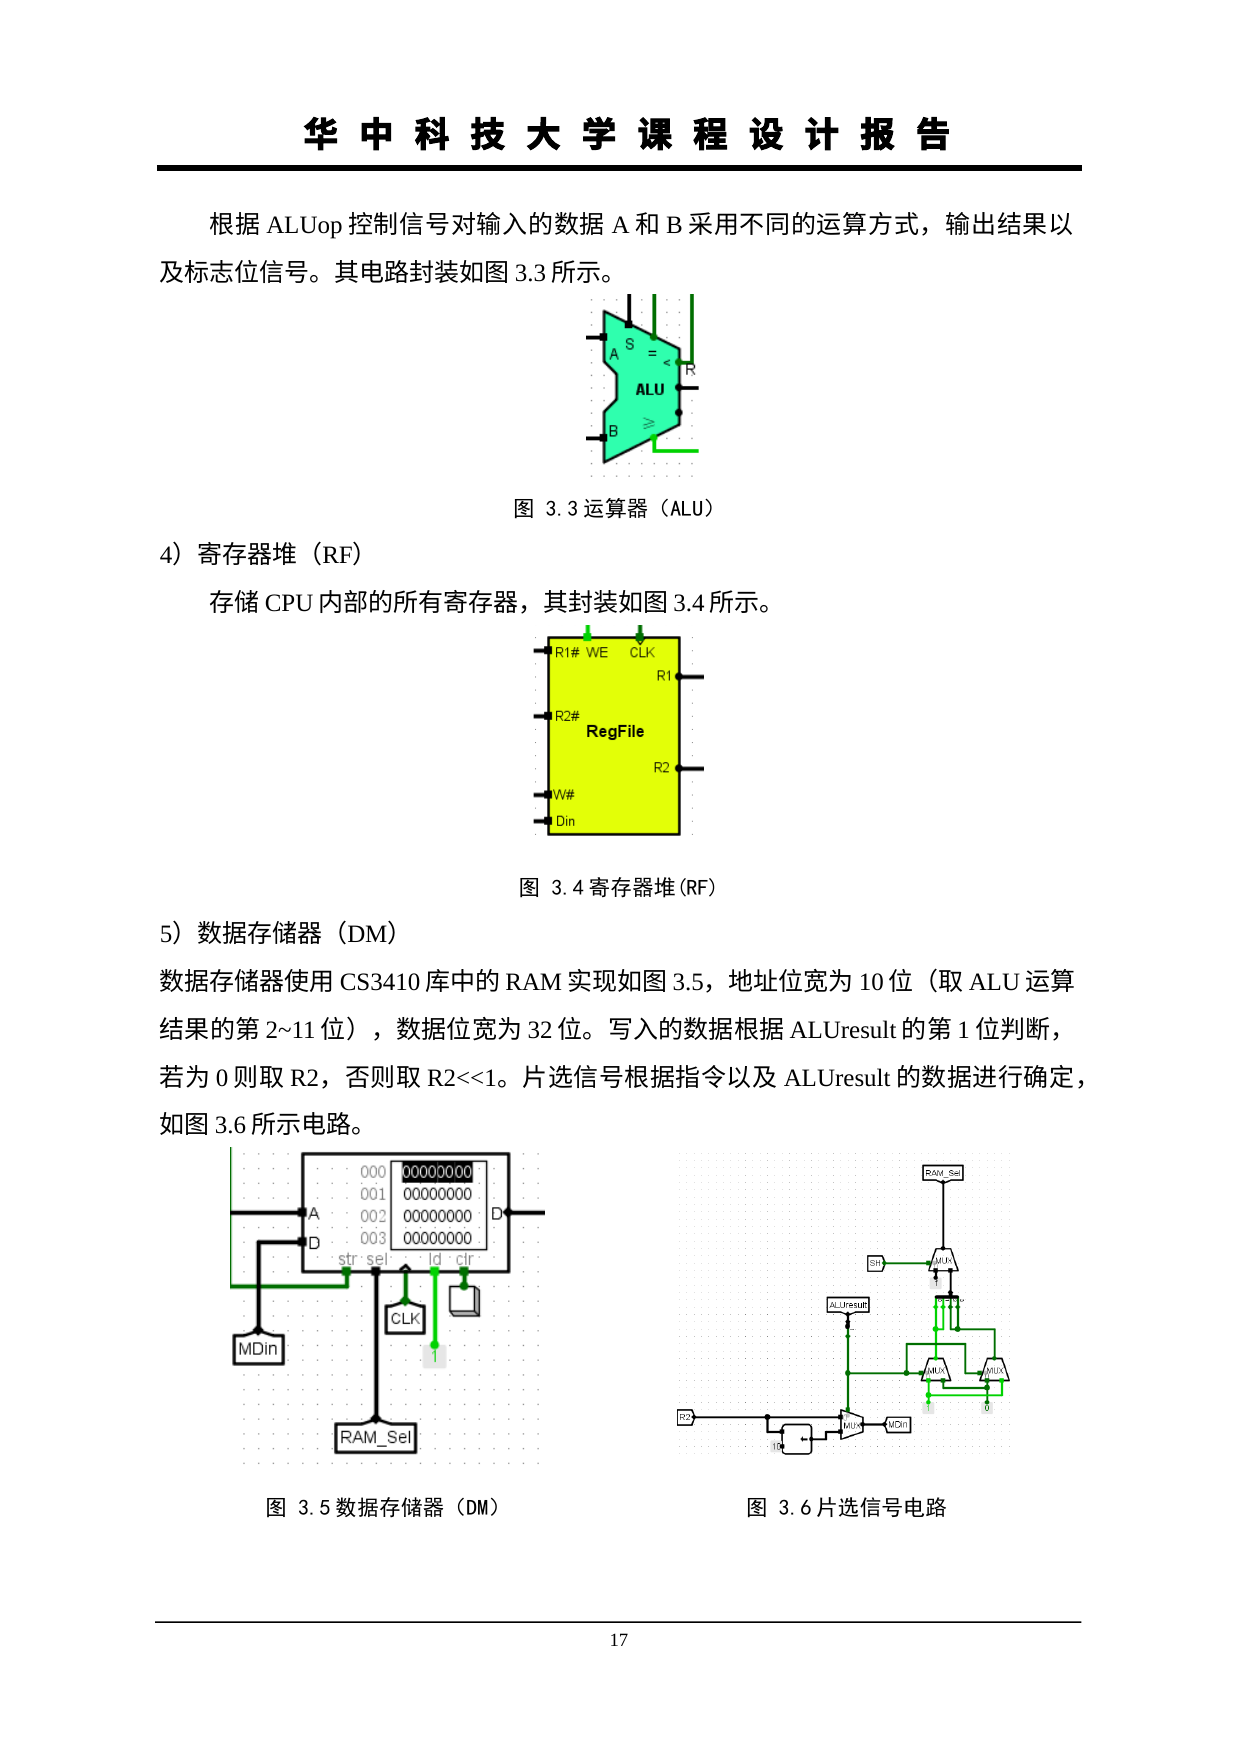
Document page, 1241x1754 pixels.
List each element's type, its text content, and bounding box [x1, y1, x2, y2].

table_header [160, 1147, 618, 1482]
text 根据ALUop控制信号对输入的数据A和B采用不同的运算方式，输出结果以及标志位信号。其电路封装如图3.3所示。 [159, 198, 1075, 294]
text 5）数据存储器（DM） [159, 908, 1075, 956]
picture [586, 294, 699, 482]
text 图 3.4寄存器堆(RF) [159, 873, 1078, 898]
picture [677, 1147, 1016, 1460]
table_cell 图 3.6片选信号电路 [618, 1482, 1077, 1529]
table_cell 图 3.5数据存储器（DM） [160, 1482, 618, 1529]
picture [533, 625, 704, 847]
table_header [618, 1147, 1077, 1482]
picture [230, 1147, 545, 1469]
text 数据存储器使用CS3410库中的RAM实现如图3.5，地址位宽为10位（取ALU运算结果的第2~11位），数据位宽为32位。写入的数据根据ALUresult的第1位判断，若为0则取R2，否则取R2<<1。片选信号根据指令以及ALUresult的数据进行确定，如图3.6所示电路。 [159, 956, 1075, 1147]
text 4）寄存器堆（RF） [159, 529, 1075, 577]
text 图 3.3运算器（ALU） [159, 495, 1078, 520]
text 存储CPU内部的所有寄存器，其封装如图3.4所示。 [159, 577, 1078, 625]
